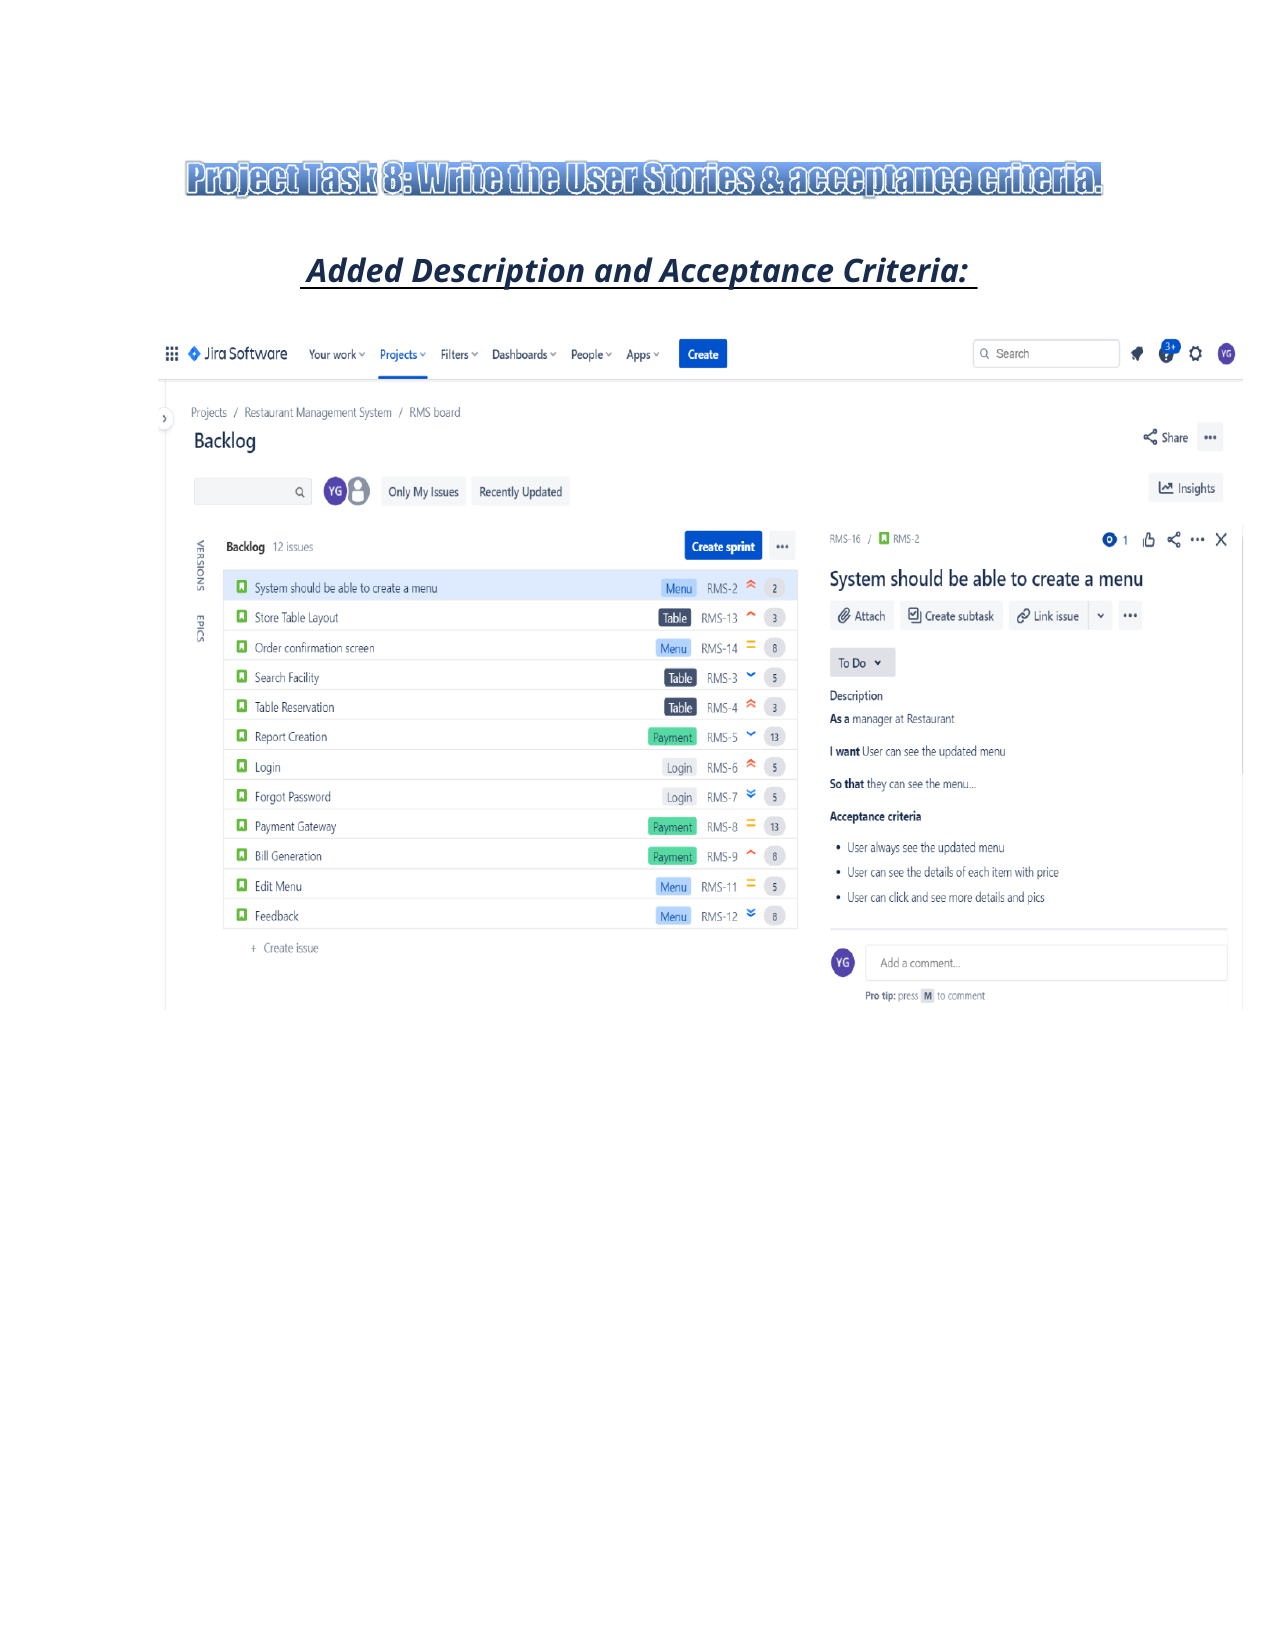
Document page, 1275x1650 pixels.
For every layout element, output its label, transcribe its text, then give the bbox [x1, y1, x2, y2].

picture [151, 138, 1244, 1010]
text Added Description and Acceptance Criteria: [150, 248, 1125, 292]
